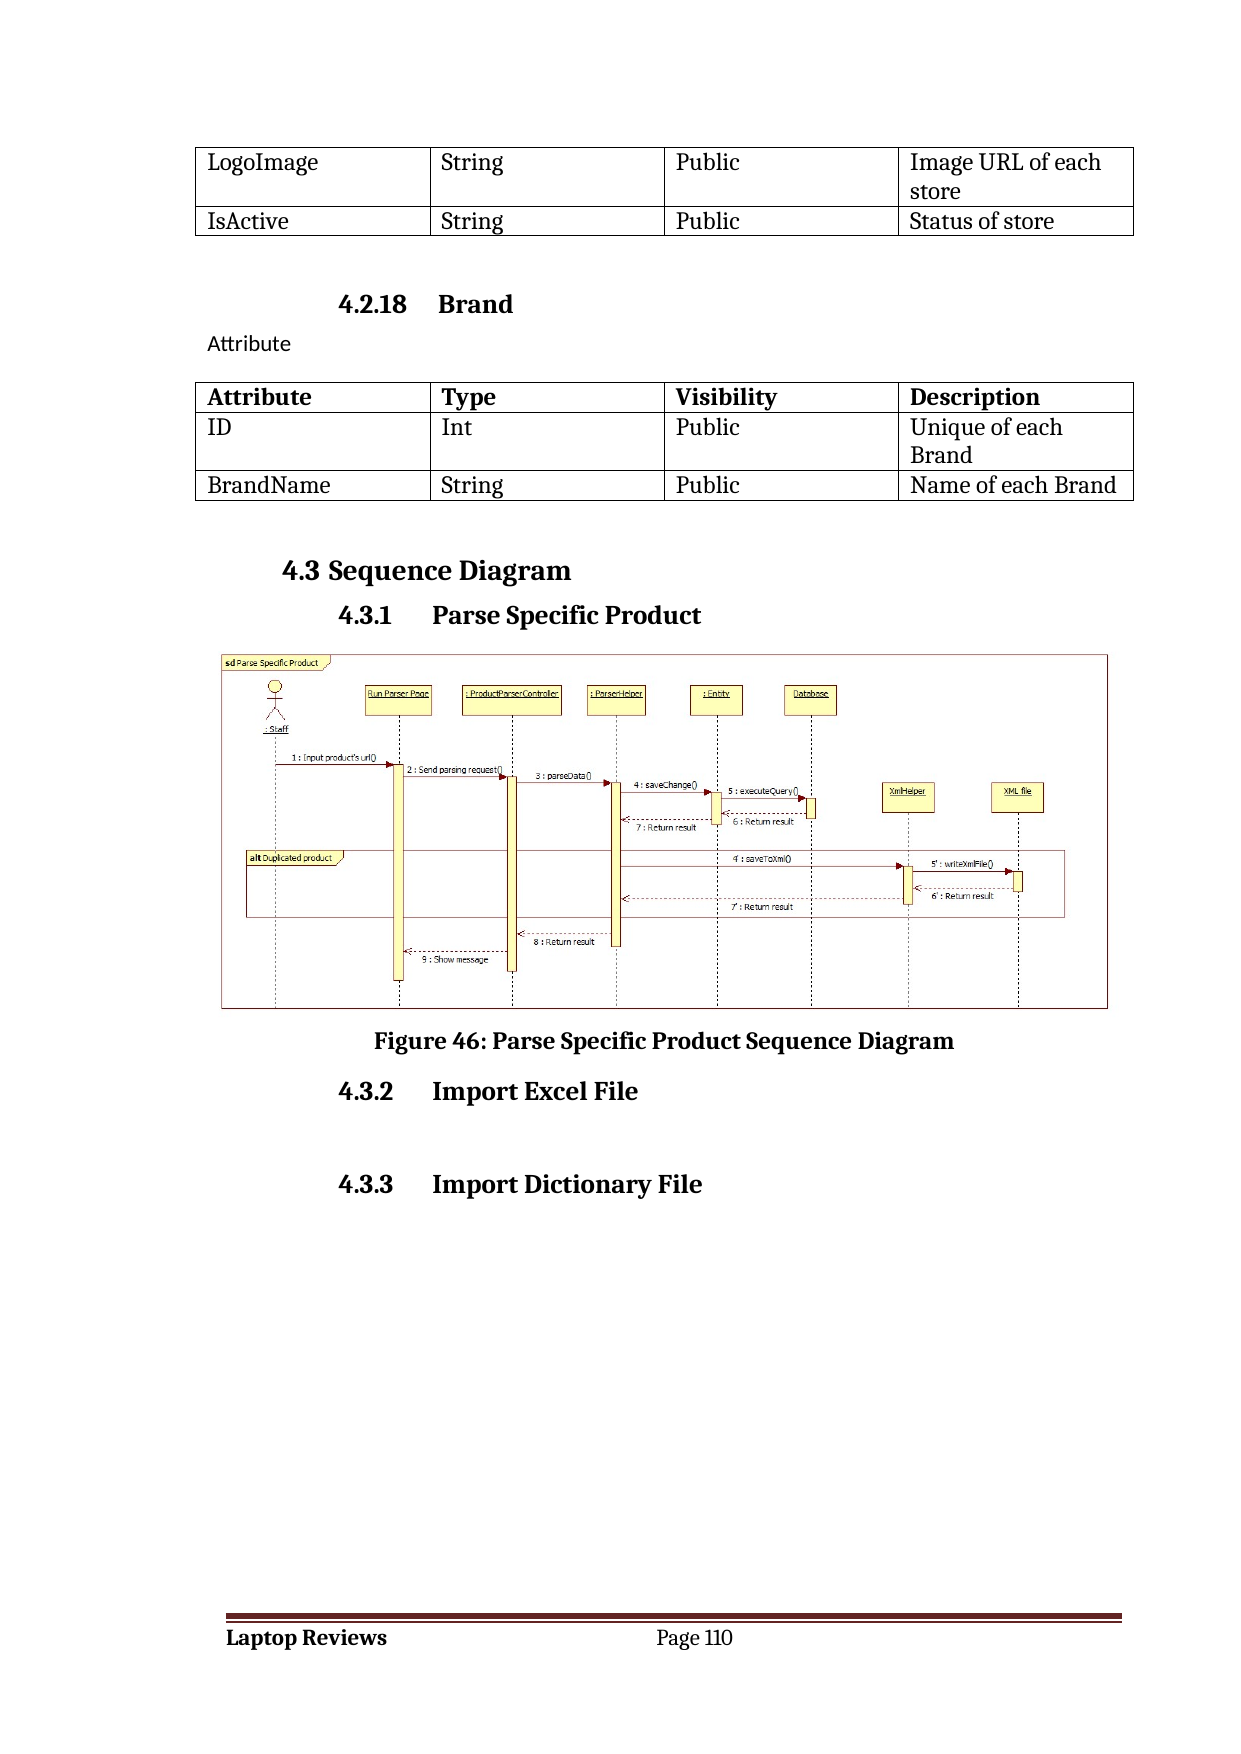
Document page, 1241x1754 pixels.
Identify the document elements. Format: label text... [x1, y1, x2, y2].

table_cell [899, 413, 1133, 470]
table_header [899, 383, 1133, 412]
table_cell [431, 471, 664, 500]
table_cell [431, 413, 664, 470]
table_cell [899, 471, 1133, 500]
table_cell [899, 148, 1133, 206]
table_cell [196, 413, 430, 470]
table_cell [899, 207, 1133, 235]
text Figure 46: Parse Specific Product Sequence Diagram [207, 1027, 1122, 1055]
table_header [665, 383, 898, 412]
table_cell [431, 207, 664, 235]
text Attribute [207, 329, 1122, 357]
subtitle Import Excel File [338, 1076, 1122, 1107]
subtitle Import Dictionary File [338, 1169, 1122, 1200]
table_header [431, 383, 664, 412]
subtitle Parse Specific Product [338, 600, 1122, 631]
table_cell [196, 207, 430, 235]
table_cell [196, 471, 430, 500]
picture [207, 639, 1122, 1023]
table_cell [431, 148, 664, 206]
subtitle Brand [338, 289, 1122, 321]
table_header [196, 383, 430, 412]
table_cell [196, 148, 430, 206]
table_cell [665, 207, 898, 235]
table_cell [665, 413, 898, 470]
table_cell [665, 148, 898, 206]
subtitle Sequence Diagram [282, 554, 1122, 588]
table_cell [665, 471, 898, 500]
